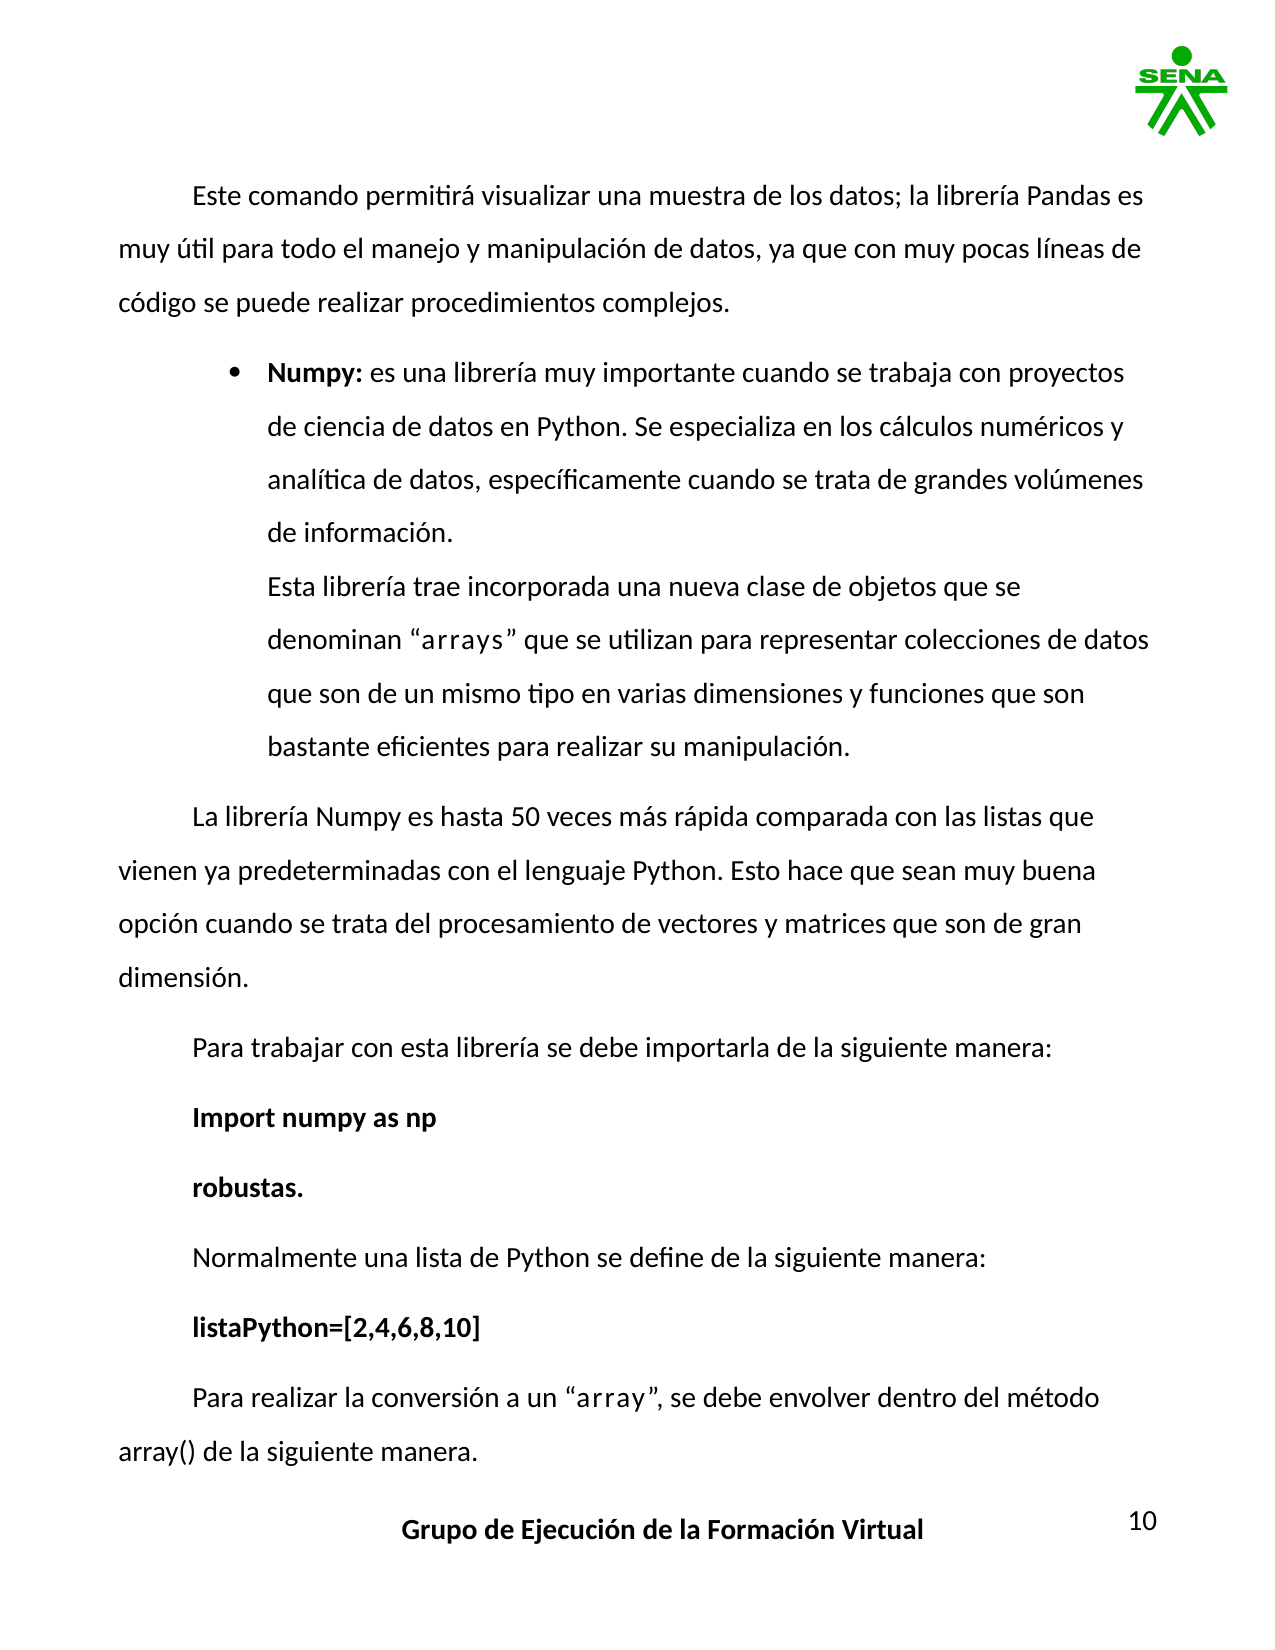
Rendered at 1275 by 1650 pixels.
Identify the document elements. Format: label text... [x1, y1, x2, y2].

list Numpy: es una librería muy importante cuando se trabaja con proyectos de ciencia de datos en Python. Se especializa en los cálculos numéricos y analítica de datos, específicamente cuando se trata de grandes volúmenes de información. Esta librería trae incorporada una nueva clase de objetos que se denominan “arrays” que se utilizan para representar colecciones de datos que son de un mismo tipo en varias dimensiones y funciones que son bastante eficientes para realizar su manipulación. [229, 354, 1157, 764]
text listaPython=[2,4,6,8,10] [118, 1309, 1157, 1345]
text Para trabajar con esta librería se debe importarla de la siguiente manera: [118, 1029, 1157, 1064]
text La librería Numpy es hasta 50 veces más rápida comparada con las listas que vienen ya predeterminadas con el lenguaje Python. Esto hace que sean muy buena opción cuando se trata del procesamiento de vectores y matrices que son de gran dimensión. [118, 798, 1157, 994]
text Import numpy as np [118, 1099, 1157, 1134]
text Este comando permitirá visualizar una muestra de los datos; la librería Pandas es muy útil para todo el manejo y manipulación de datos, ya que con muy pocas líneas de código se puede realizar procedimientos complejos. [118, 177, 1157, 320]
text Normalmente una lista de Python se define de la siguiente manera: [118, 1239, 1157, 1275]
text Para realizar la conversión a un “array”, se debe envolver dentro del método array() de la siguiente manera. [118, 1379, 1157, 1468]
text robustas. [118, 1169, 1157, 1204]
picture [1135, 46, 1228, 136]
